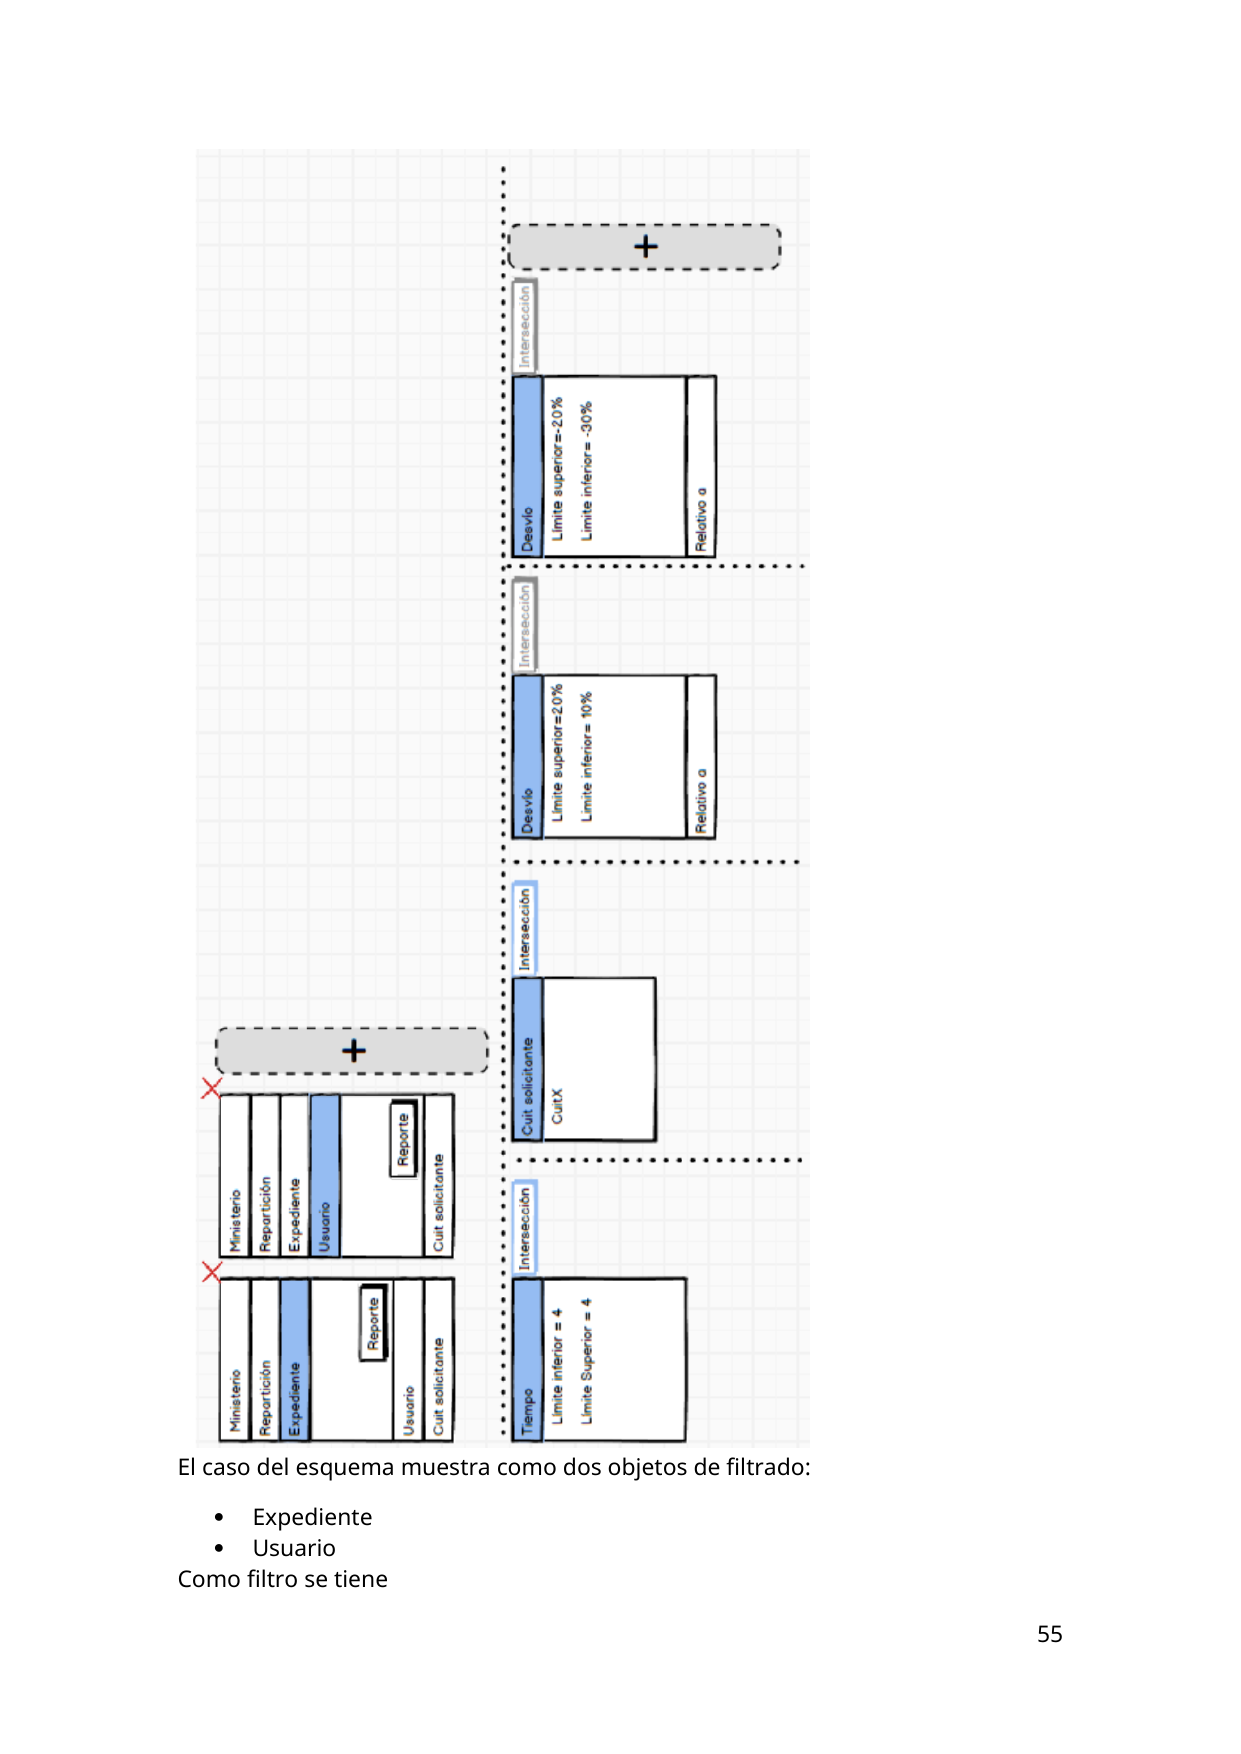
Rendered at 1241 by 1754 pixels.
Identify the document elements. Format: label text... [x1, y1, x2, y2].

picture [196, 150, 810, 1448]
list Usuario [215, 1532, 1063, 1563]
text Como filtro se tiene [177, 1563, 1063, 1595]
list Expediente [215, 1501, 1063, 1532]
